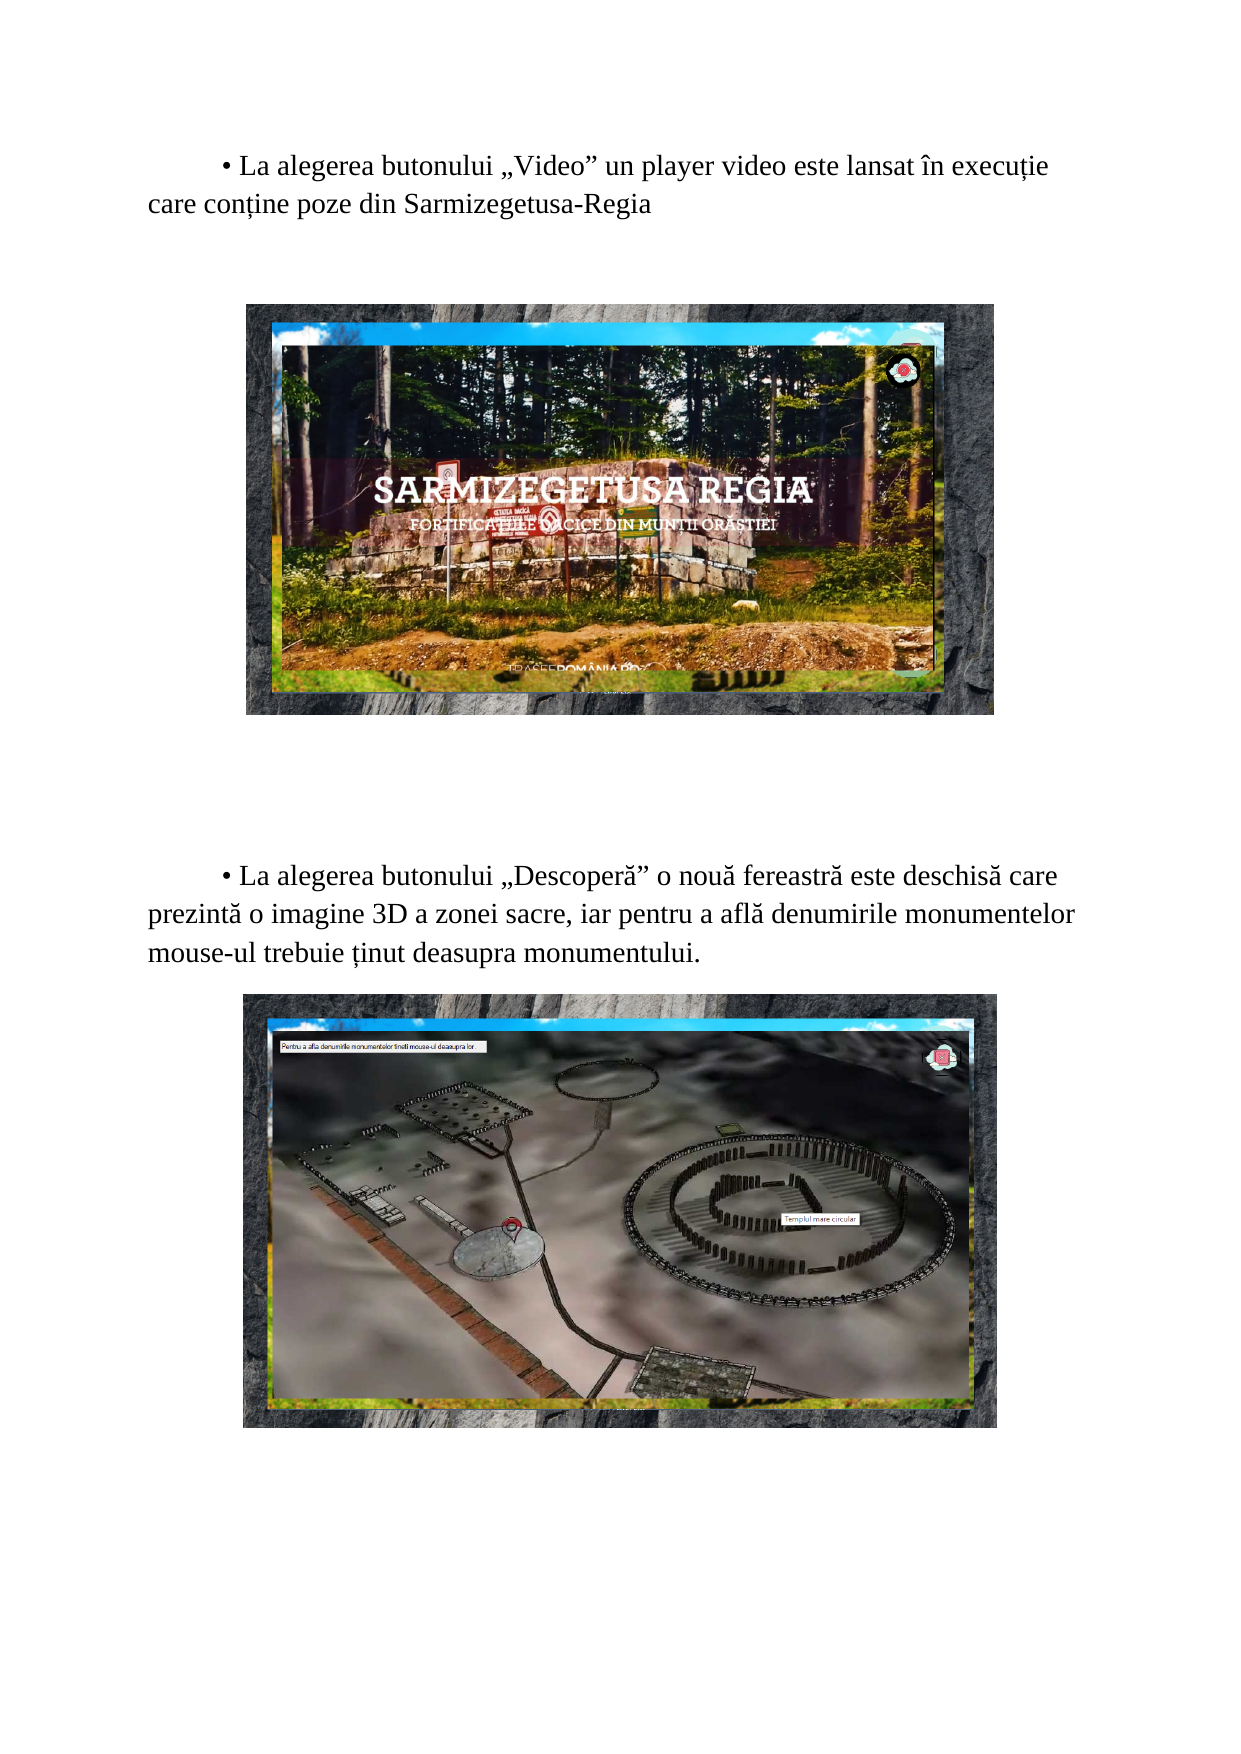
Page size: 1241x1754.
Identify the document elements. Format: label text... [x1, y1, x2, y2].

picture [246, 304, 994, 715]
text • La alegerea butonului „Video” un player video este lansat în execuție care conține poze din Sarmizegetusa-Regia [148, 148, 1093, 220]
picture [243, 994, 997, 1428]
text • La alegerea butonului „Descoperă” o nouă fereastră este deschisă care prezintă o imagine 3D a zonei sacre, iar pentru a află denumirile monumentelor mouse-ul trebuie ținut deasupra monumentului. [148, 858, 1093, 969]
